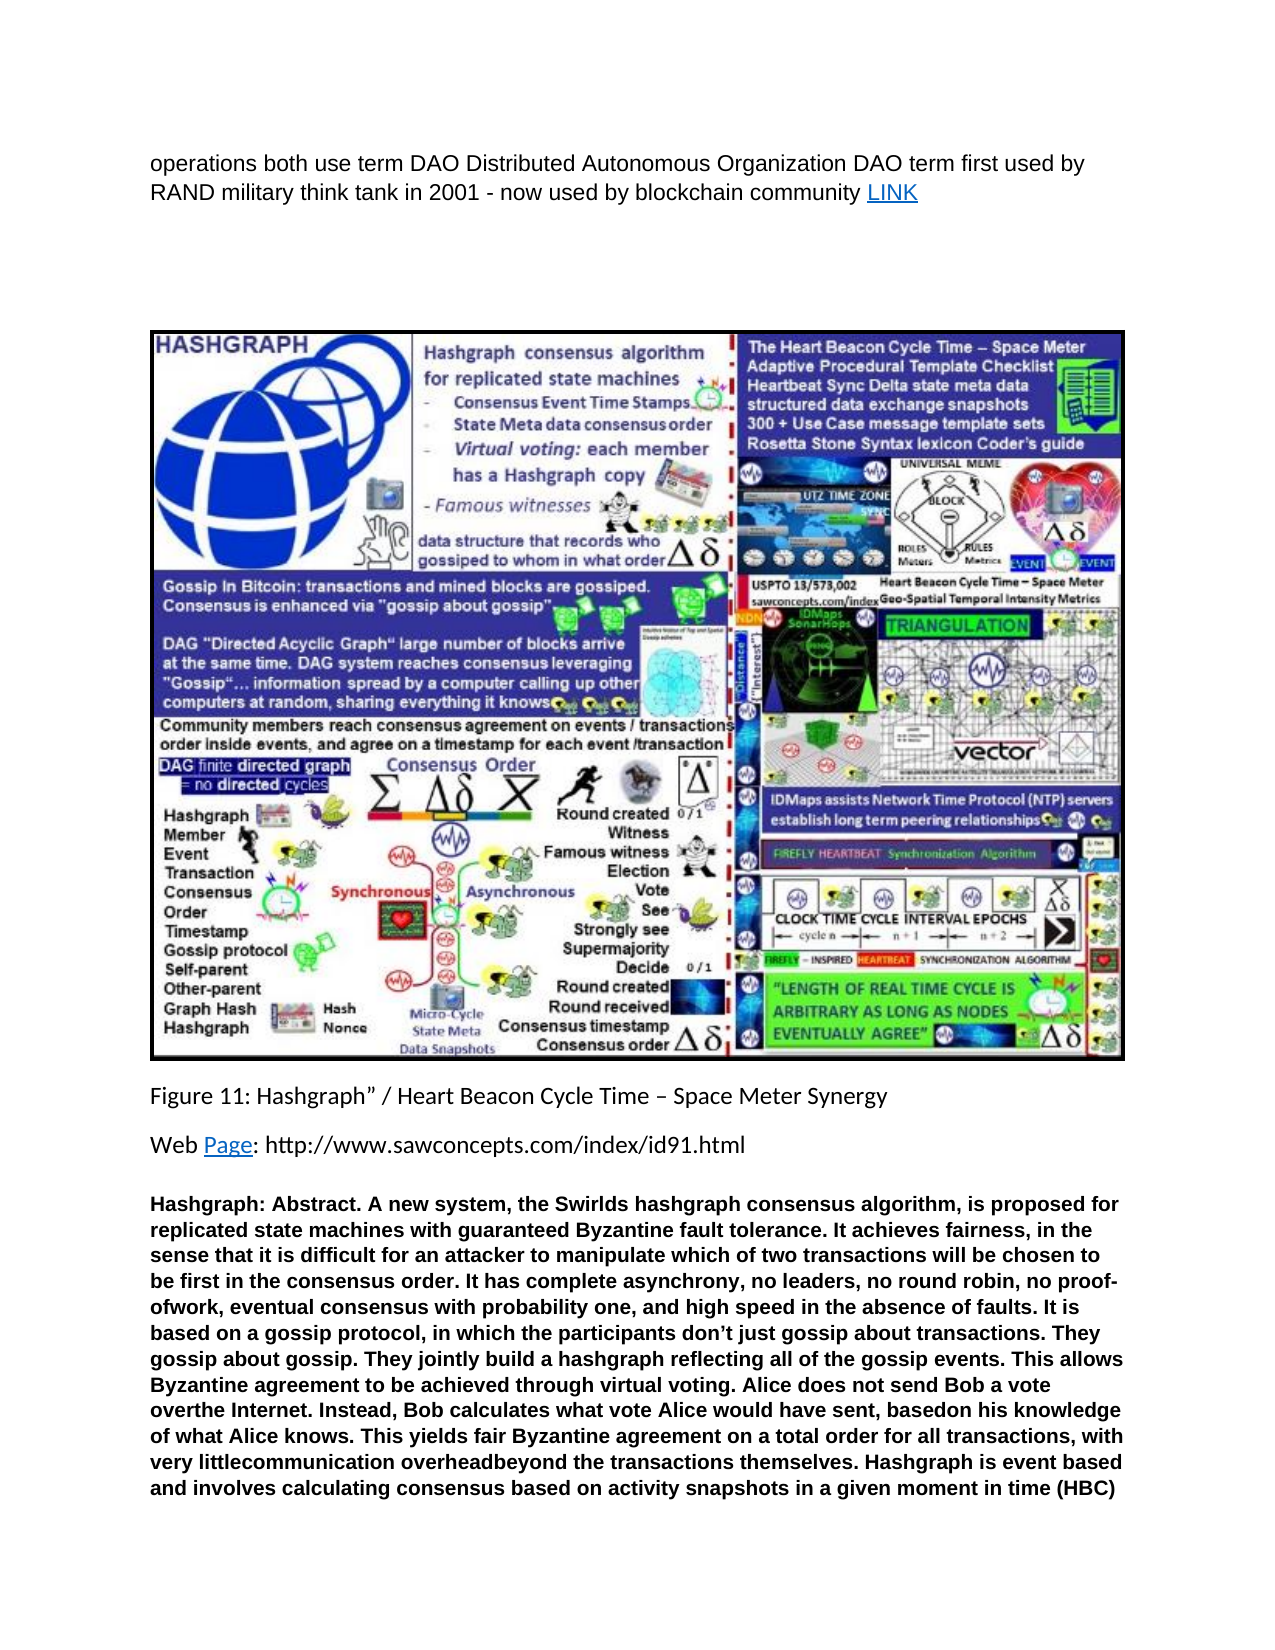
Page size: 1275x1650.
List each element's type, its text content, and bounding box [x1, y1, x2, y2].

text Web Page: http://www.sawconcepts.com/index/id91.html [150, 1129, 1125, 1160]
text Figure 11: Hashgraph” / Heart Beacon Cycle Time – Space Meter Synergy [150, 1080, 1125, 1110]
picture [154, 334, 1121, 1057]
text Hashgraph: Abstract. A new system, the Swirlds hashgraph consensus algorithm, is proposed for replicated state machines with guaranteed Byzantine fault tolerance. It achieves fairness, in the sense that it is difficult for an attacker to manipulate which of two transactions will be chosen to be first in the consensus order. It has complete asynchrony, no leaders, no round robin, no proof-ofwork, eventual consensus with probability one, and high speed in the absence of faults. It is based on a gossip protocol, in which the participants don’t just gossip about transactions. They gossip about gossip. They jointly build a hashgraph reflecting all of the gossip events. This allows Byzantine agreement to be achieved through virtual voting. Alice does not send Bob a vote overthe Internet. Instead, Bob calculates what vote Alice would have sent, basedon his knowledge of what Alice knows. This yields fair Byzantine agreement on a total order for all transactions, with very littlecommunication overheadbeyond the transactions themselves. Hashgraph is event based and involves calculating consensus based on activity snapshots in a given moment in time (HBC) [150, 1192, 1125, 1500]
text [150, 150, 1125, 205]
